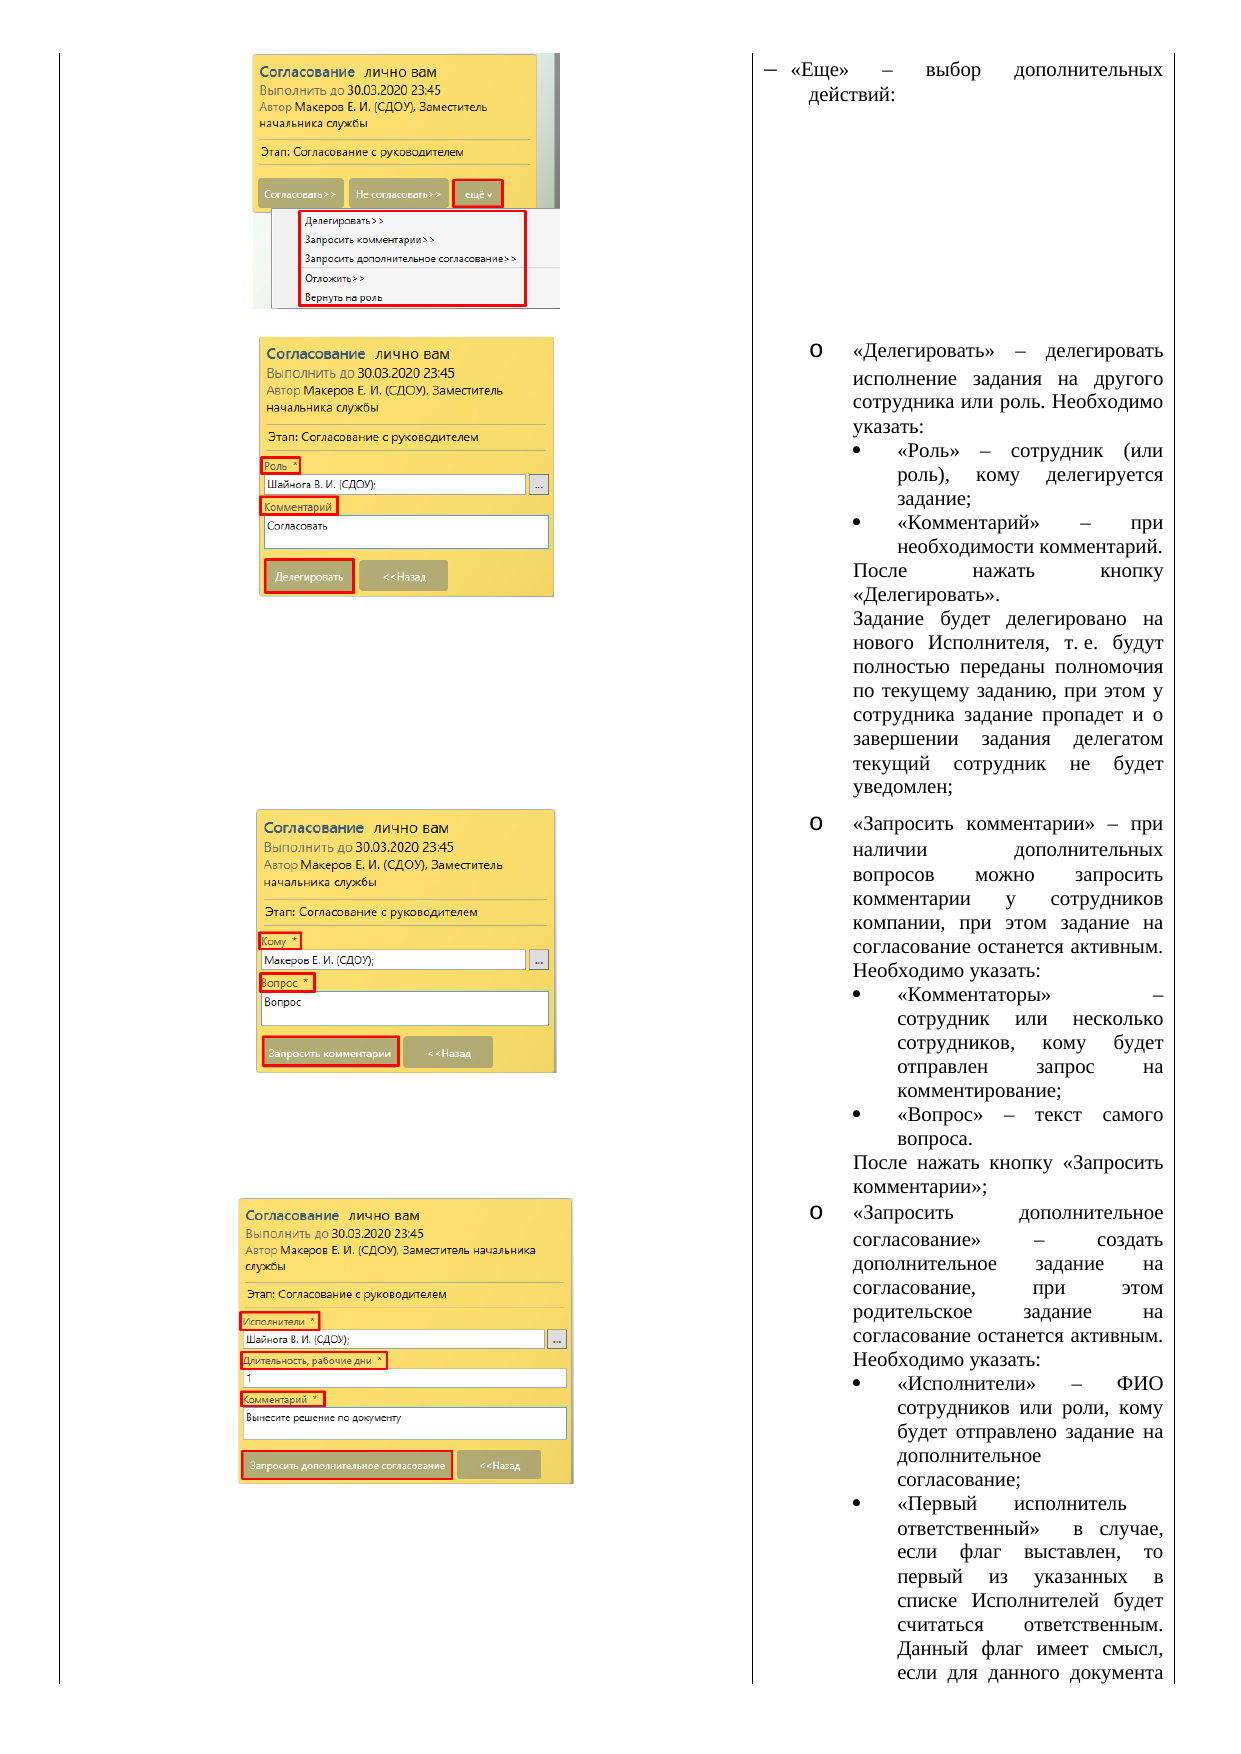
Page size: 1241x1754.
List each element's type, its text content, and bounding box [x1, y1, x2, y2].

table_cell [60, 53, 752, 337]
table_cell «Запросить комментарии» – при наличии дополнительных вопросов можно запросить комментарии у сотрудников компании, при этом задание на согласование останется активным. Необходимо указать: «Комментаторы» – сотрудник или несколько сотрудников, кому будет отправлен запрос на комментирование; «Вопрос» – текст самого вопроса. После нажать кнопку «Запросить комментарии»; [753, 809, 1174, 1198]
picture [255, 809, 557, 1073]
picture [238, 1198, 574, 1484]
table_cell «Делегировать» – делегировать исполнение задания на другого сотрудника или роль. Необходимо указать: «Роль» – сотрудник (или роль), кому делегируется задание; «Комментарий» – при необходимости комментарий. После нажать кнопку «Делегировать». Задание будет делегировано на нового Исполнителя, т. е. будут полностью переданы полномочия по текущему заданию, при этом у сотрудника задание пропадет и о завершении задания делегатом текущий сотрудник не будет уведомлен; [753, 337, 1174, 809]
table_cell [753, 1198, 1174, 1684]
table_cell [60, 337, 752, 809]
table_cell «Еще» – выбор дополнительных действий: [753, 53, 1174, 337]
picture [258, 337, 554, 597]
table_cell [60, 1198, 752, 1684]
picture [252, 53, 560, 309]
table_cell [60, 809, 752, 1198]
